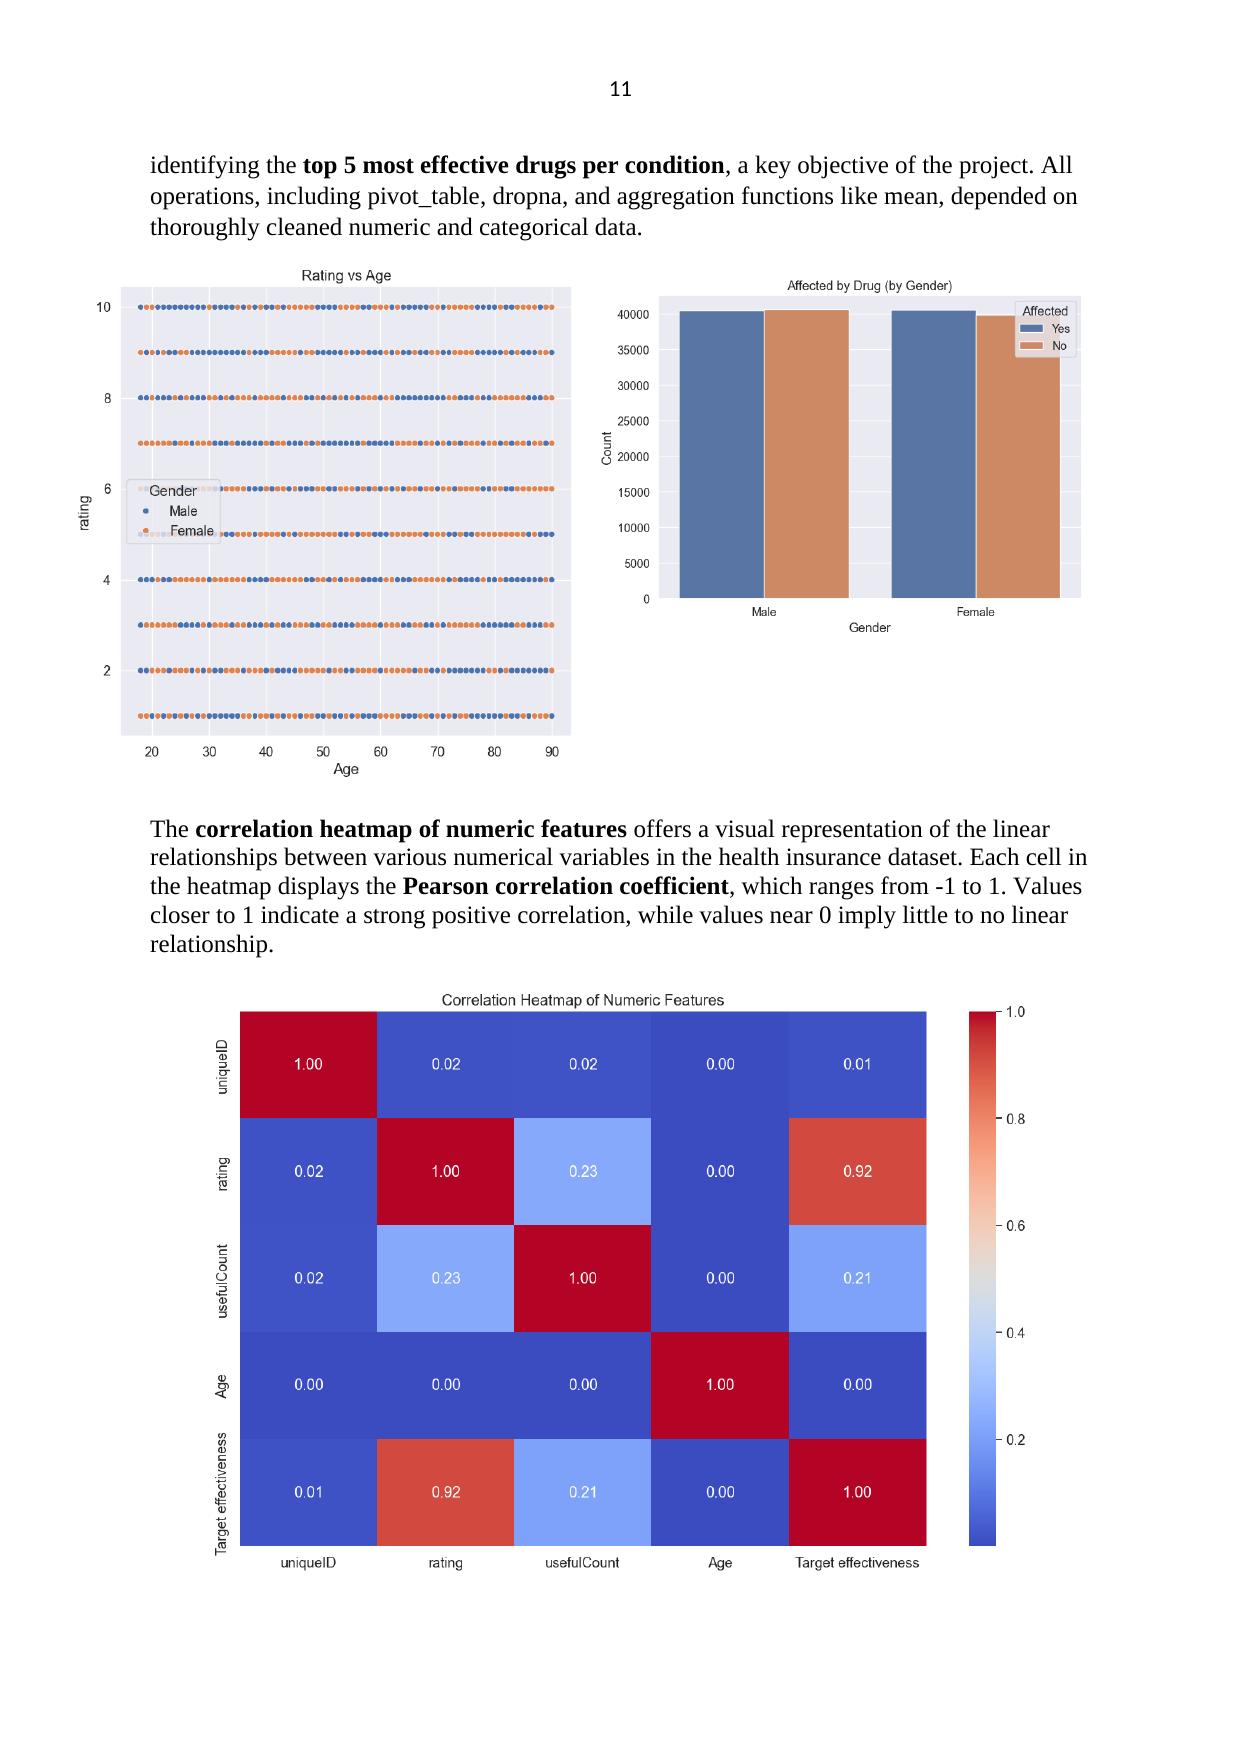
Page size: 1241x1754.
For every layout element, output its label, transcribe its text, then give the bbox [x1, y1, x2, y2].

picture [594, 243, 1087, 609]
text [150, 150, 1090, 210]
picture [208, 955, 1032, 1546]
text The correlation heatmap of numeric features offers a visual representation of the linear relationships between various numerical variables in the health insurance dataset. Each cell in the heatmap displays the Pearson correlation coefficient, which ranges from -1 to 1. Values closer to 1 indicate a strong positive correlation, while values near 0 imply little to no linear relationship. [150, 783, 1090, 926]
picture [70, 231, 576, 750]
